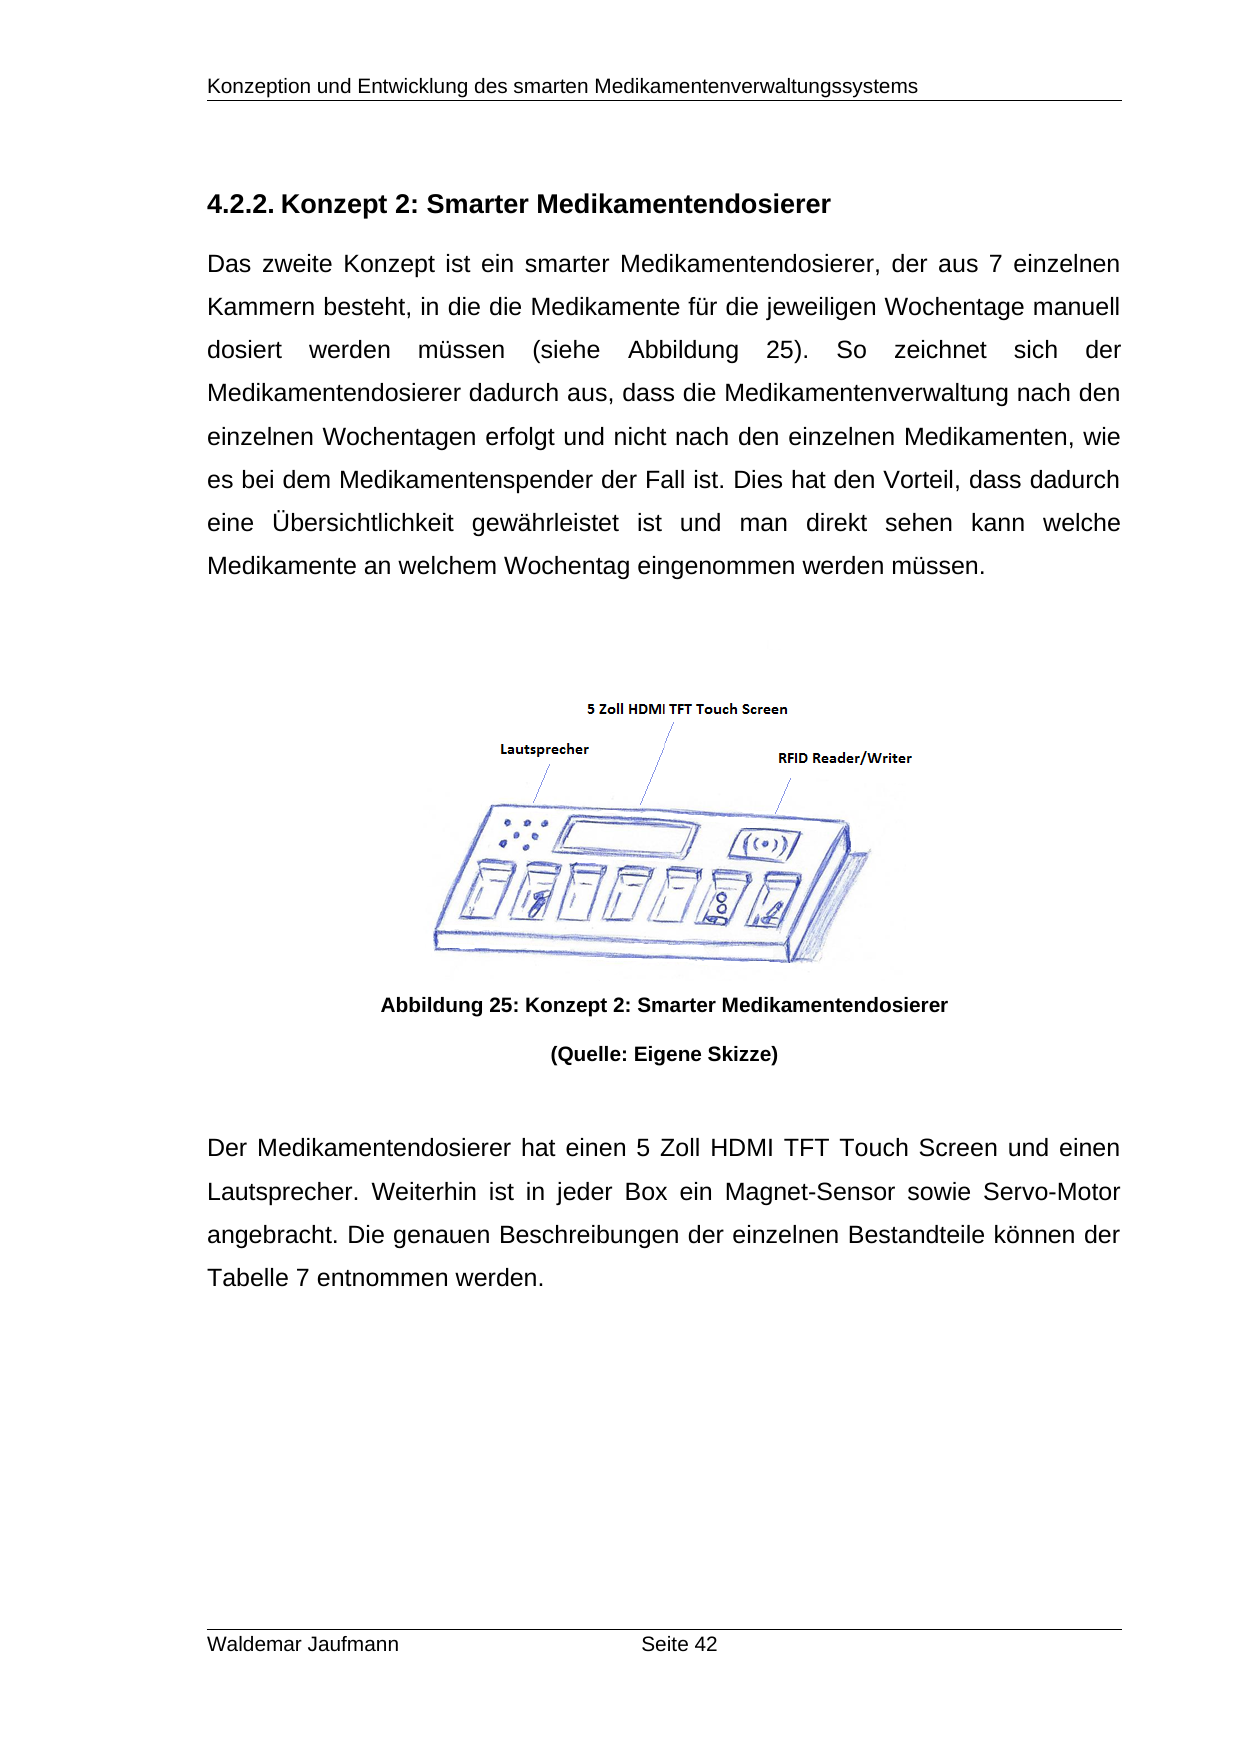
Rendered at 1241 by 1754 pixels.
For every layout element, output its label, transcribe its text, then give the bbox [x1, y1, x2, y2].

text (Quelle: Eigene Skizze) [207, 1042, 1122, 1066]
subtitle Konzept 2: Smarter Medikamentendosierer [207, 187, 1122, 220]
text Das zweite Konzept ist ein smarter Medikamentendosierer, der aus 7 einzelnen Kammern besteht, in die die Medikamente für die jeweiligen Wochentage manuell dosiert werden müssen (siehe Abbildung 25). So zeichnet sich der Medikamentendosierer dadurch aus, dass die Medikamentenverwaltung nach den einzelnen Wochentagen erfolgt und nicht nach den einzelnen Medikamenten, wie es bei dem Medikamentenspender der Fall ist. Dies hat den Vorteil, dass dadurch eine Übersichtlichkeit gewährleistet ist und man direkt sehen kann welche Medikamente an welchem Wochentag eingenommen werden müssen. [207, 249, 1122, 579]
picture [386, 637, 943, 981]
text Abbildung 25: Konzept 2: Smarter Medikamentendosierer [207, 993, 1122, 1017]
text Der Medikamentendosierer hat einen 5 Zoll HDMI TFT Touch Screen und einen Lautsprecher. Weiterhin ist in jeder Box ein Magnet-Sensor sowie Servo-Motor angebracht. Die genauen Beschreibungen der einzelnen Bestandteile können der Tabelle 7 entnommen werden. [207, 1133, 1122, 1291]
